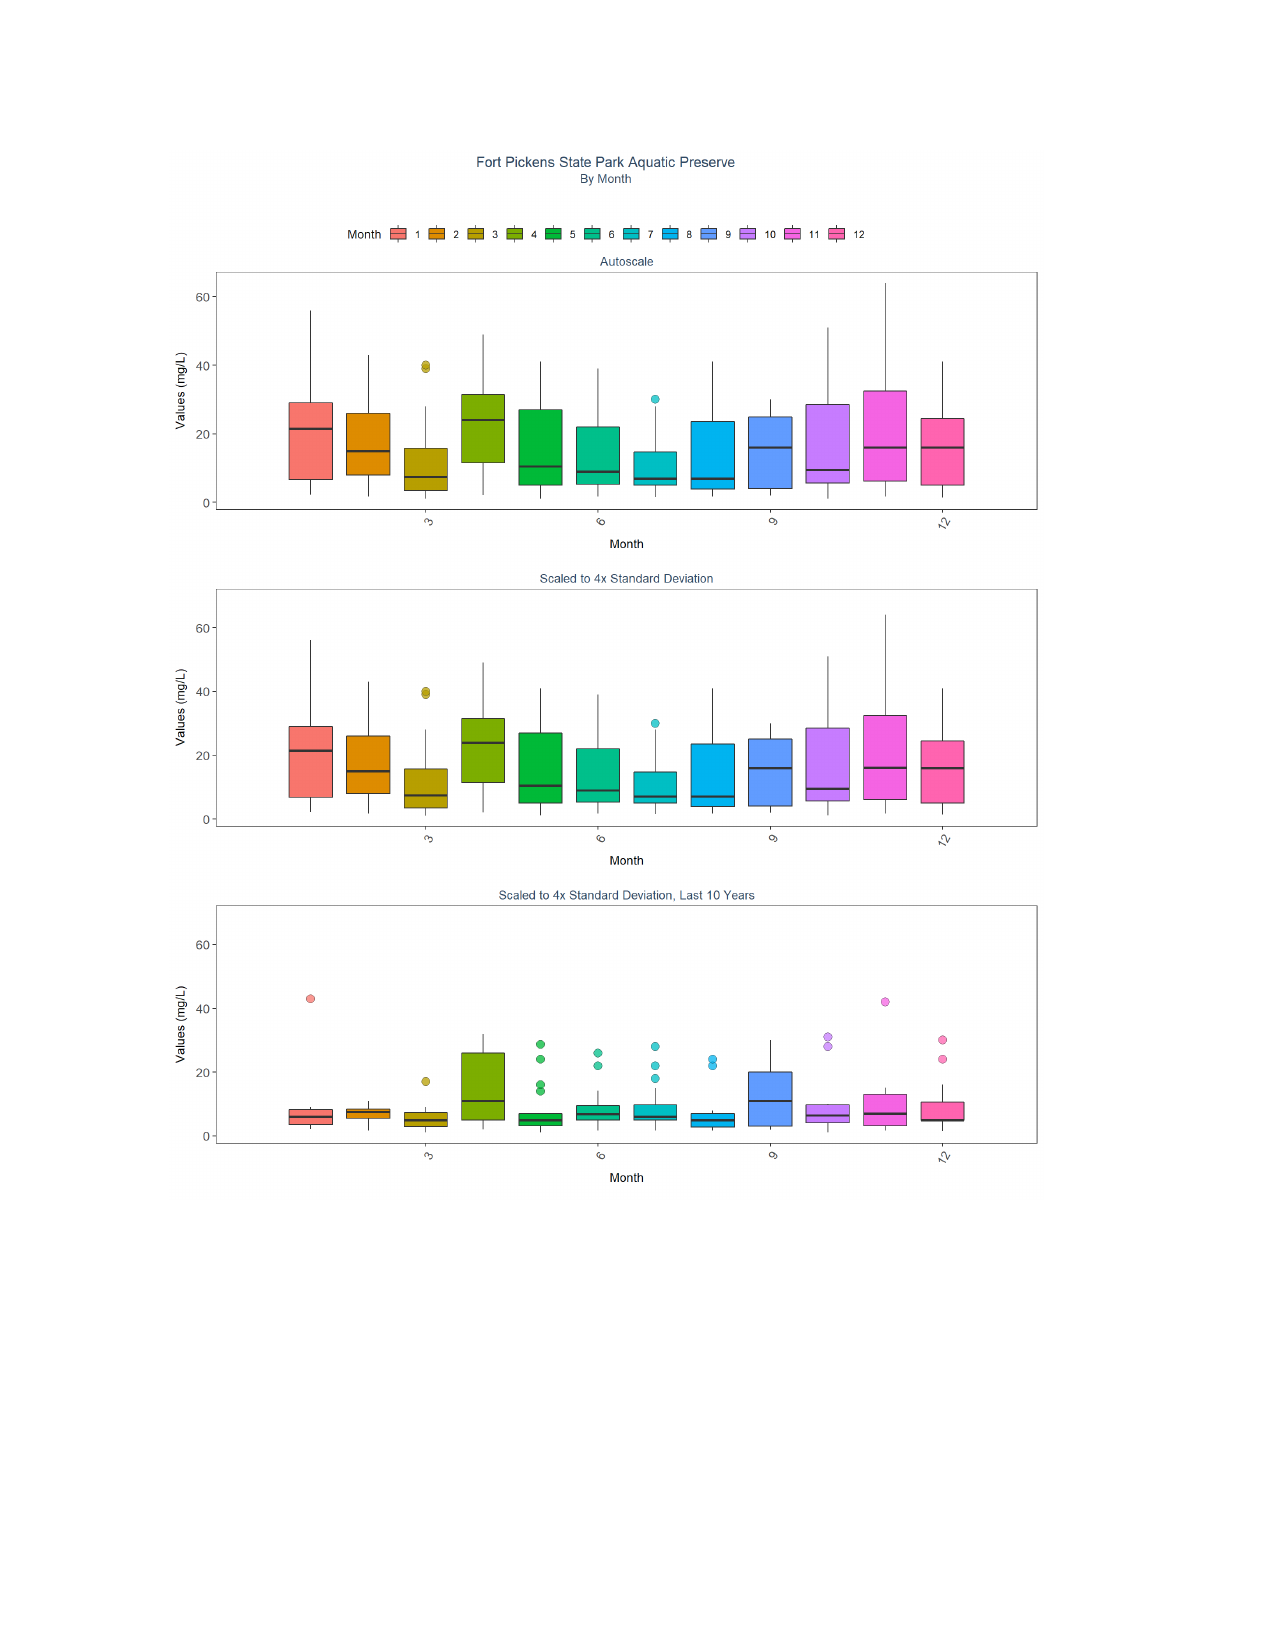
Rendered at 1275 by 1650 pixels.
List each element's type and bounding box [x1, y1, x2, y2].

picture [168, 150, 1044, 1200]
